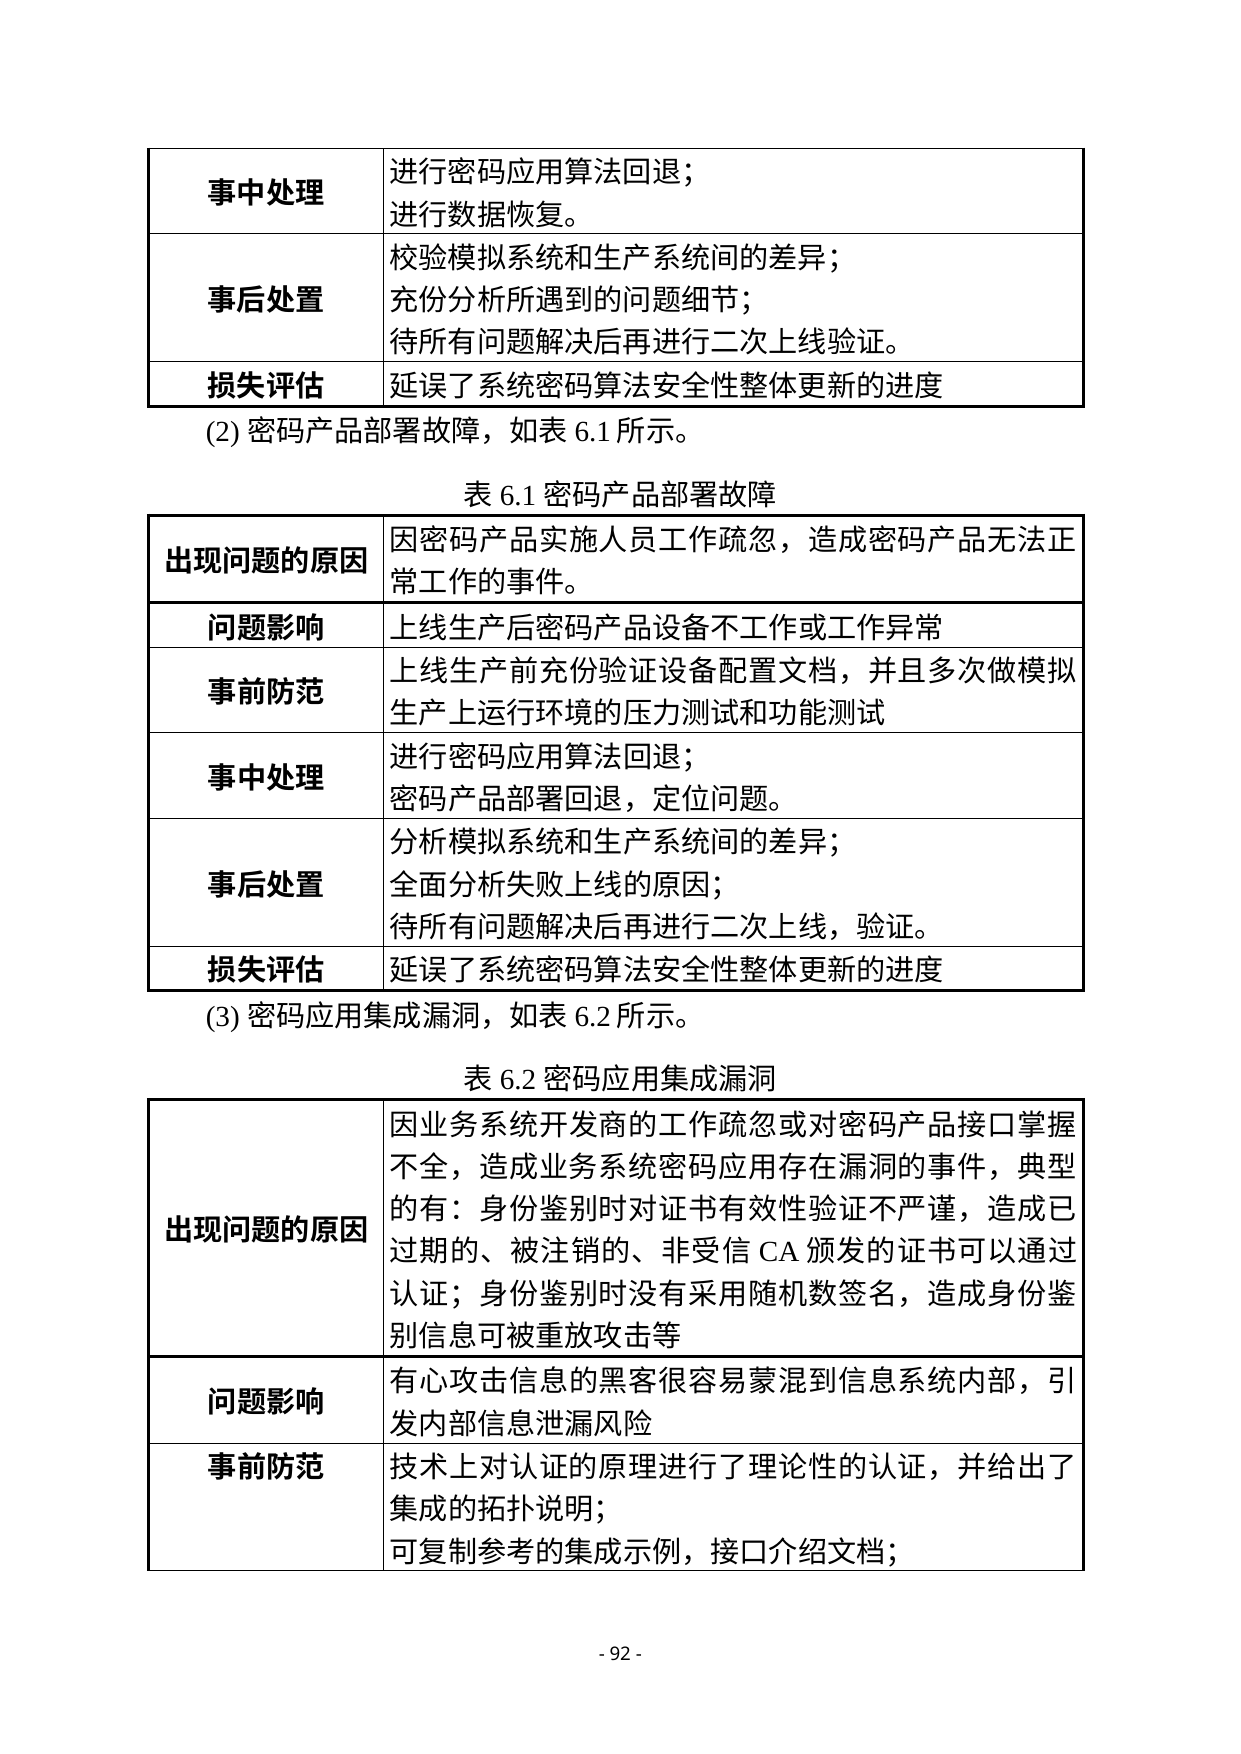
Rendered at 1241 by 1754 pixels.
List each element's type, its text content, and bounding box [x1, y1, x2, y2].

table_cell 分析模拟系统和生产系统间的差异； 全面分析失败上线的原因； 待所有问题解决后再进行二次上线，验证。 [384, 819, 1082, 946]
table_cell 问题影响 [150, 604, 383, 647]
table_cell 上线生产前充份验证设备配置文档，并且多次做模拟生产上运行环境的压力测试和功能测试 [384, 648, 1082, 732]
table_cell 事后处置 [150, 819, 383, 946]
table_cell 事前防范 [150, 1444, 383, 1570]
table_header 因密码产品实施人员工作疏忽，造成密码产品无法正常工作的事件。 [384, 517, 1082, 601]
table_cell 事后处置 [150, 234, 383, 361]
table_cell 延误了系统密码算法安全性整体更新的进度 [384, 947, 1082, 989]
table_cell 进行密码应用算法回退； 进行数据恢复。 [384, 149, 1082, 233]
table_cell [384, 1444, 1082, 1570]
table_cell 延误了系统密码算法安全性整体更新的进度 [384, 362, 1082, 404]
table_cell 问题影响 [150, 1358, 383, 1442]
table_cell 进行密码应用算法回退； 密码产品部署回退，定位问题。 [384, 733, 1082, 818]
table_cell 事前防范 [150, 648, 383, 732]
table_cell 有心攻击信息的黑客很容易蒙混到信息系统内部，引发内部信息泄漏风险 [384, 1358, 1082, 1442]
table_header 出现问题的原因 [150, 517, 383, 601]
table_cell 事中处理 [150, 733, 383, 818]
table_cell 校验模拟系统和生产系统间的差异； 充份分析所遇到的问题细节； 待所有问题解决后再进行二次上线验证。 [384, 234, 1082, 361]
table_cell 事中处理 [150, 149, 383, 233]
table_cell 上线生产后密码产品设备不工作或工作异常 [384, 604, 1082, 647]
table_header 出现问题的原因 [150, 1101, 383, 1355]
table_header 因业务系统开发商的工作疏忽或对密码产品接口掌握不全，造成业务系统密码应用存在漏洞的事件，典型的有：身份鉴别时对证书有效性验证不严谨，造成已过期的、被注销的、非受信CA颁发的证书可以通过认证；身份鉴别时没有采用随机数签名，造成身份鉴别信息可被重放攻击等 [384, 1101, 1082, 1355]
table_cell 损失评估 [150, 362, 383, 404]
table_cell 损失评估 [150, 947, 383, 989]
